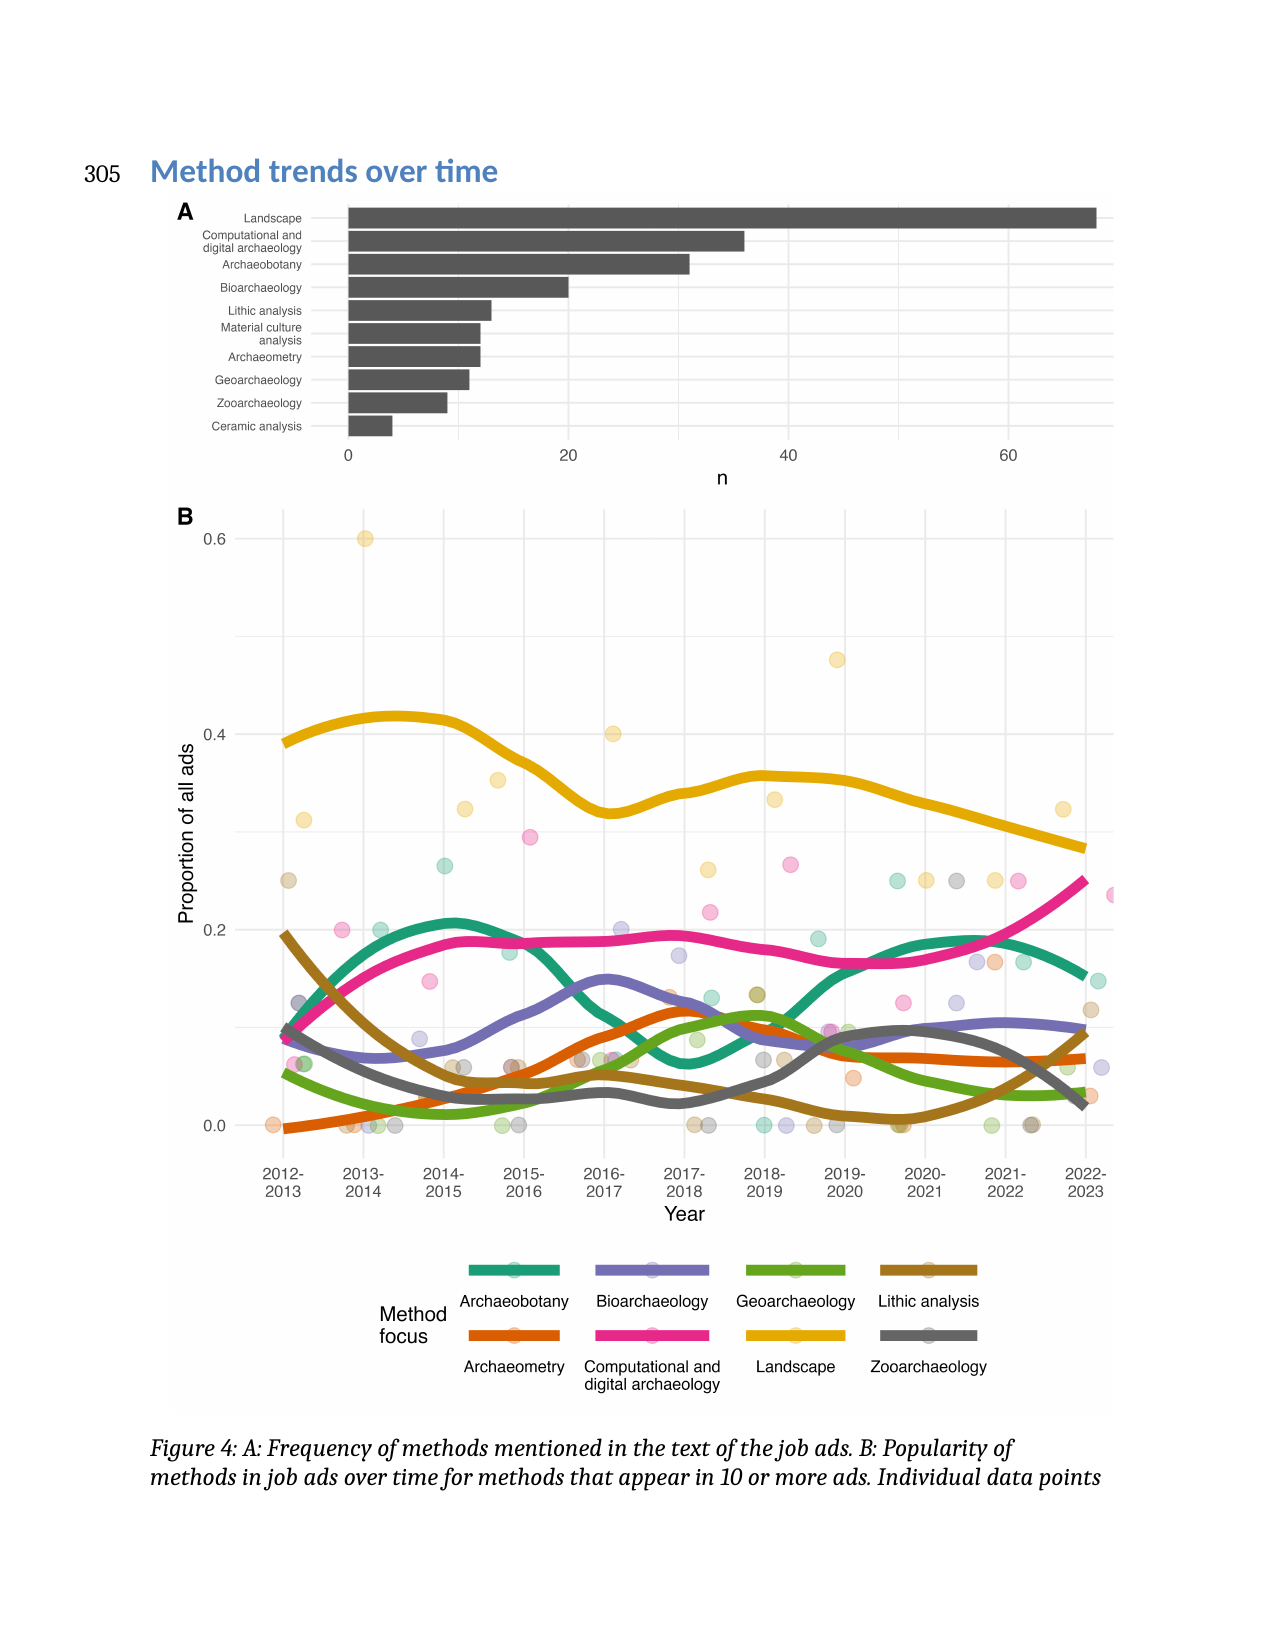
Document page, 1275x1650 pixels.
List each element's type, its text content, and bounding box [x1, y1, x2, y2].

picture [168, 194, 1114, 1414]
subtitle Method trends over time [150, 150, 1125, 191]
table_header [139, 191, 1114, 1492]
